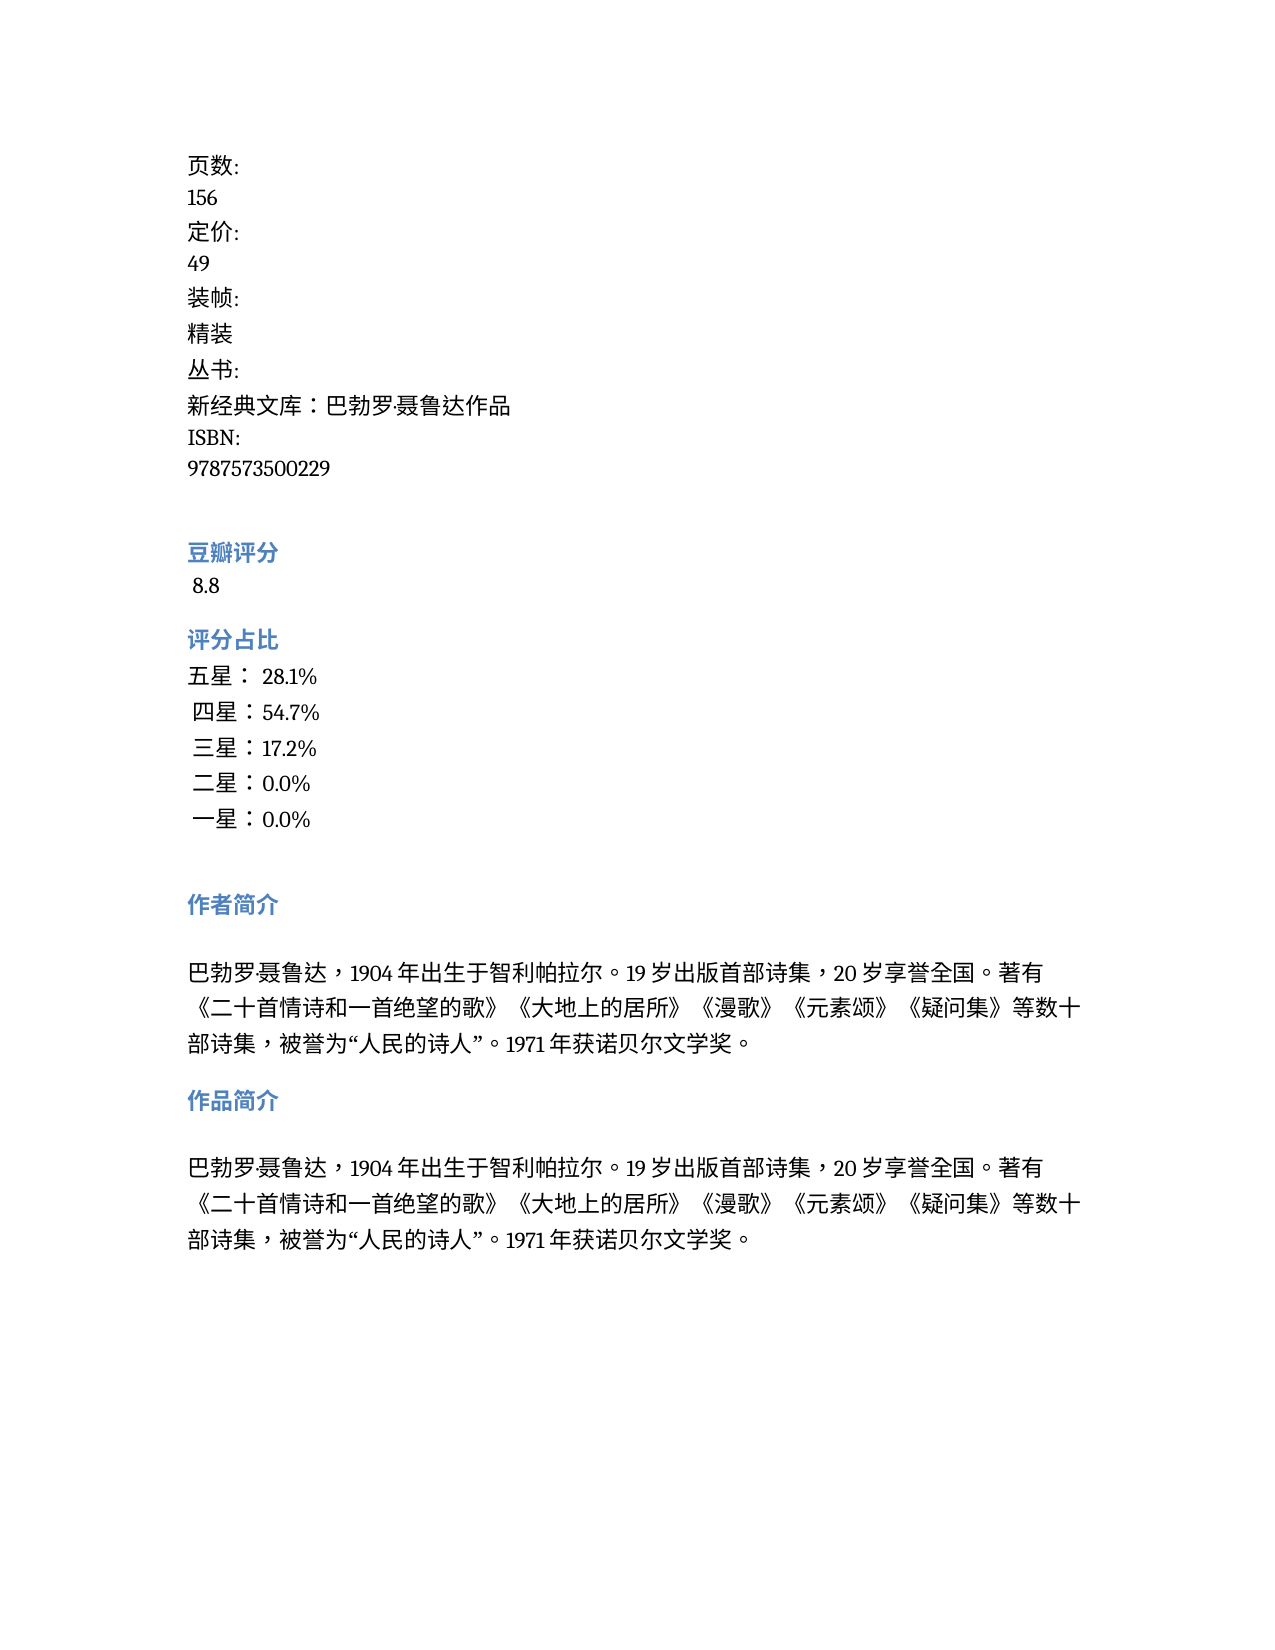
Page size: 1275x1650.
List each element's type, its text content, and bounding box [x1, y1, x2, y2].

text 8.8 [187, 573, 1087, 599]
text 巴勃罗·聂鲁达，1904年出生于智利帕拉尔。19岁出版首部诗集，20岁享誉全国。著有《二十首情诗和一首绝望的歌》《大地上的居所》《漫歌》《元素颂》《疑问集》等数十部诗集，被誉为“人民的诗人”。1971年获诺贝尔文学奖。 [187, 1121, 1087, 1255]
subtitle 作品简介 [187, 1085, 1087, 1116]
text 五星： 28.1% 四星： 54.7% 三星： 17.2% 二星： 0.0% 一星： 0.0% [187, 659, 1087, 865]
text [187, 150, 1087, 512]
subtitle 评分占比 [187, 624, 1087, 655]
subtitle 豆瓣评分 [187, 537, 1087, 568]
text 巴勃罗·聂鲁达，1904年出生于智利帕拉尔。19岁出版首部诗集，20岁享誉全国。著有《二十首情诗和一首绝望的歌》《大地上的居所》《漫歌》《元素颂》《疑问集》等数十部诗集，被誉为“人民的诗人”。1971年获诺贝尔文学奖。 [187, 925, 1087, 1059]
subtitle 作者简介 [187, 889, 1087, 921]
